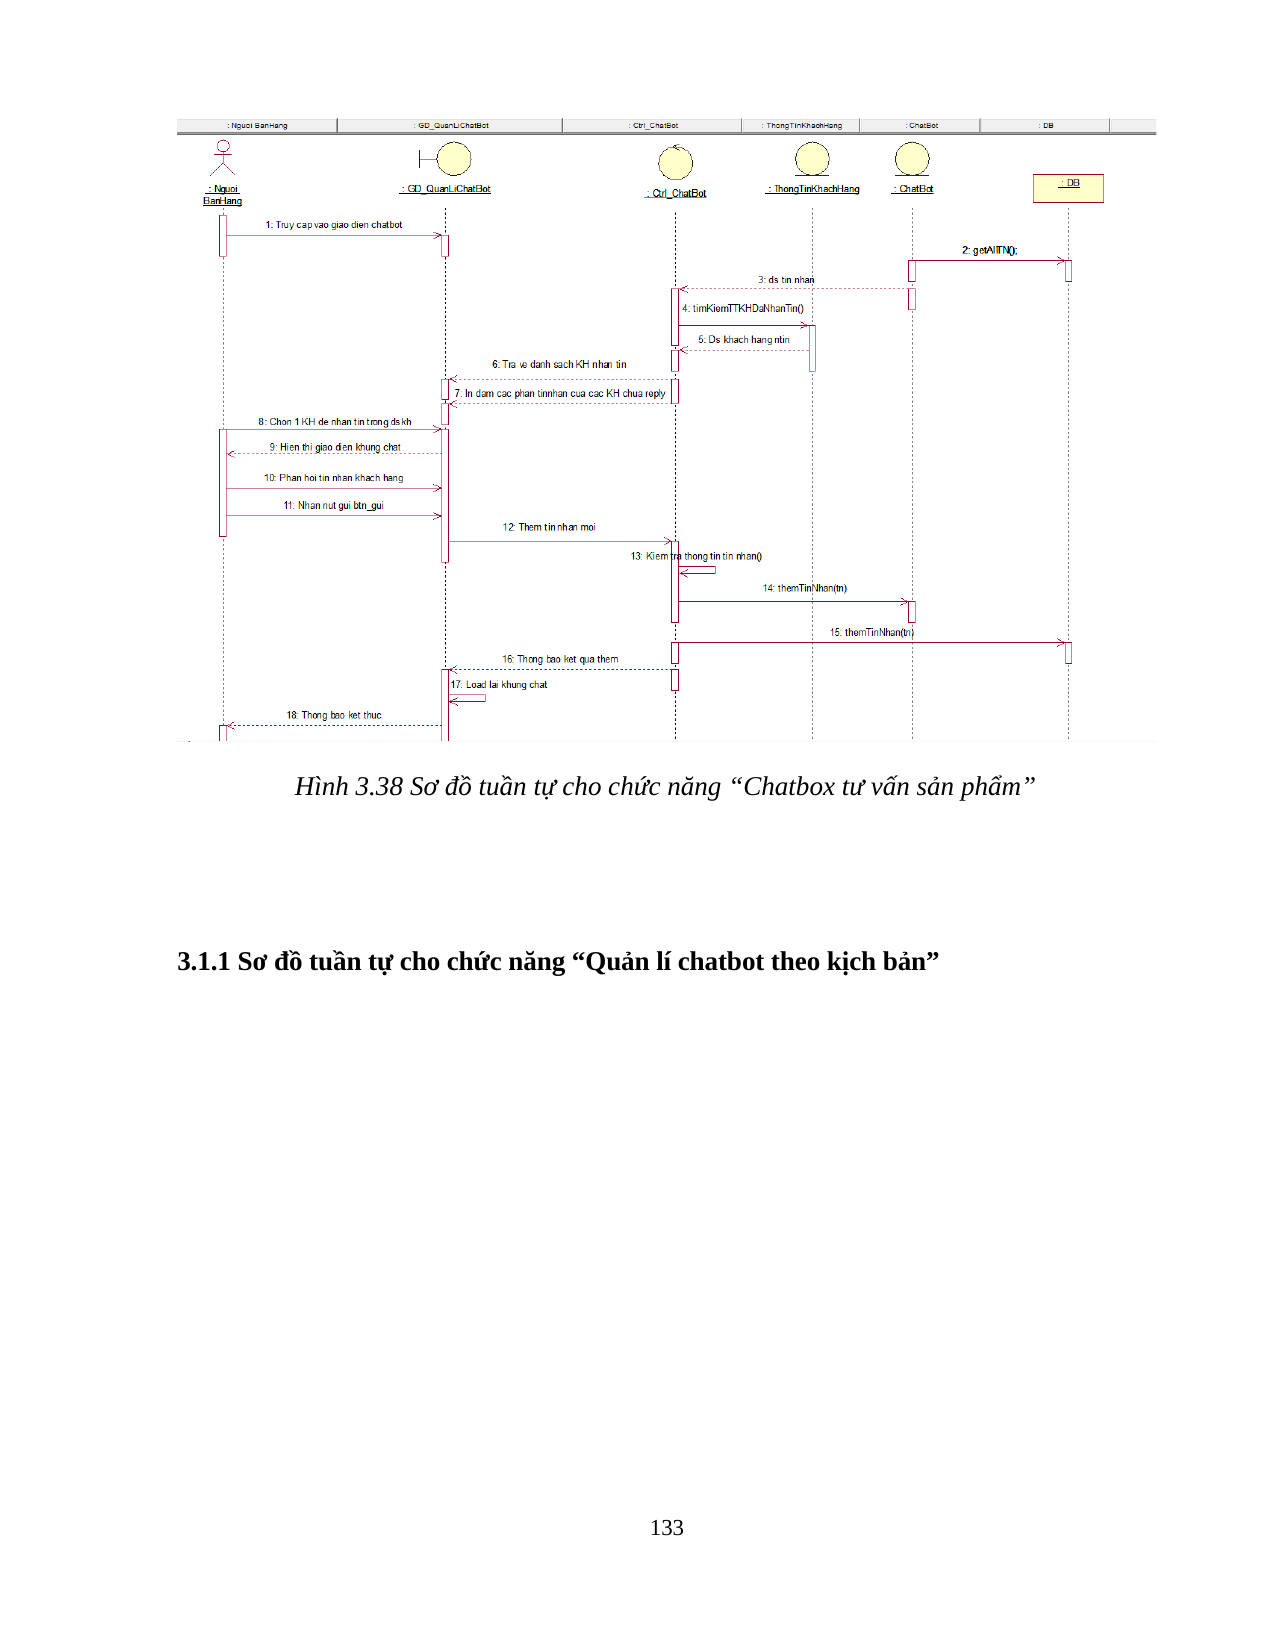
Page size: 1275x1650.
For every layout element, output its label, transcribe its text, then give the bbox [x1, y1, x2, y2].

picture [177, 118, 1157, 742]
list Sơ đồ tuần tự cho chức năng “Quản lí chatbot theo kịch bản” [177, 944, 1117, 976]
text Sơ đồ tuần tự cho chức năng “Chatbox tư vấn sản phẩm” [177, 770, 1156, 801]
